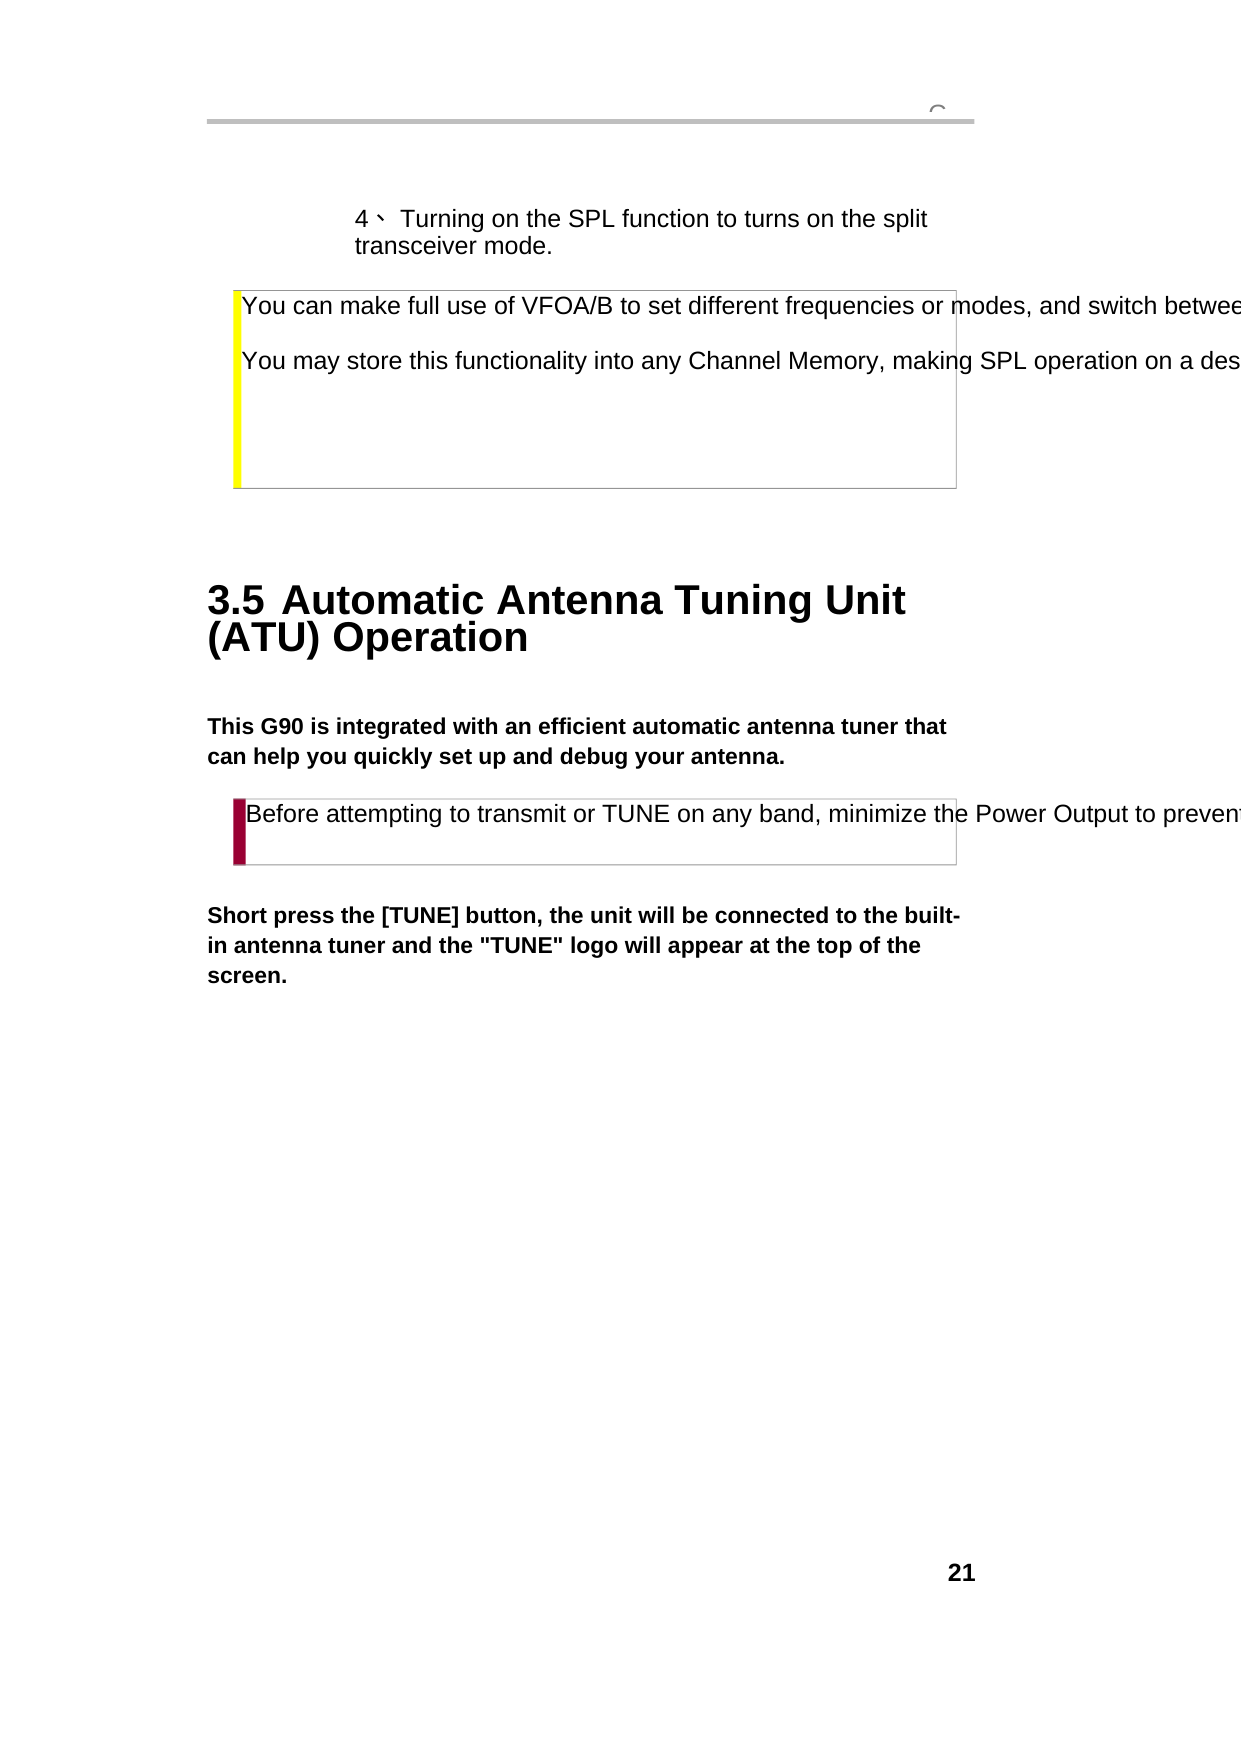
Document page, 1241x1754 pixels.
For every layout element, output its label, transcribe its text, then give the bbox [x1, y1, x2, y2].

text 4、 Turning on the SPL function to turns on the split transceiver mode. [354, 202, 977, 259]
text This G90 is integrated with an efficient automatic antenna tuner that can help you quickly set up and debug your antenna. [207, 713, 977, 769]
text Short press the [TUNE] button, the unit will be connected to the built- in antenna tuner and the "TUNE" logo will appear at the top of the screen. [207, 902, 977, 989]
subtitle 21 [175, 1558, 975, 1587]
subtitle Automatic Antenna Tuning Unit (ATU) Operation [207, 584, 906, 660]
